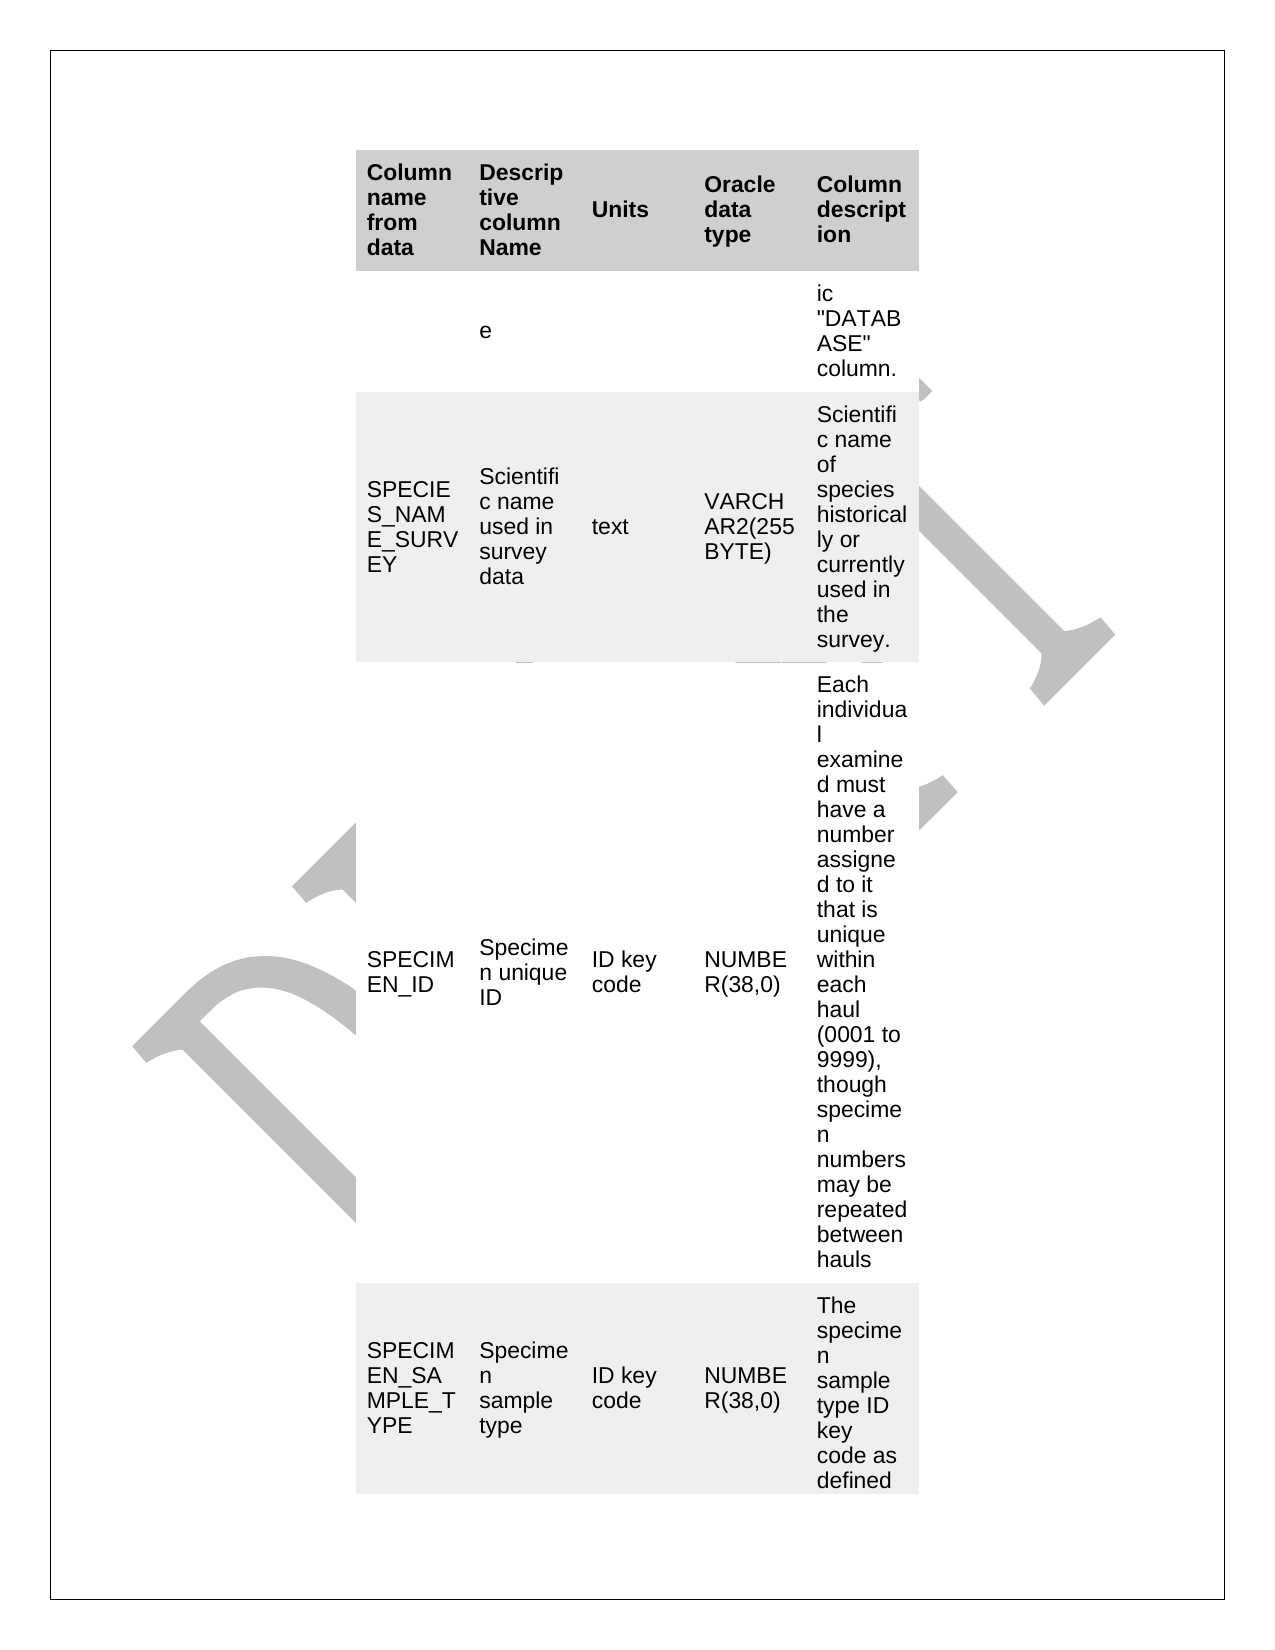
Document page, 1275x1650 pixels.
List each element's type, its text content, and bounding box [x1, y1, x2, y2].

table_header Oracle data type [694, 150, 806, 271]
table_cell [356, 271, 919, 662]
table_header Column name from data [356, 150, 469, 271]
table_header Descriptive column Name [469, 150, 581, 271]
table_header Column description [806, 150, 919, 271]
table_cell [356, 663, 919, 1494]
table_header Units [581, 150, 694, 271]
